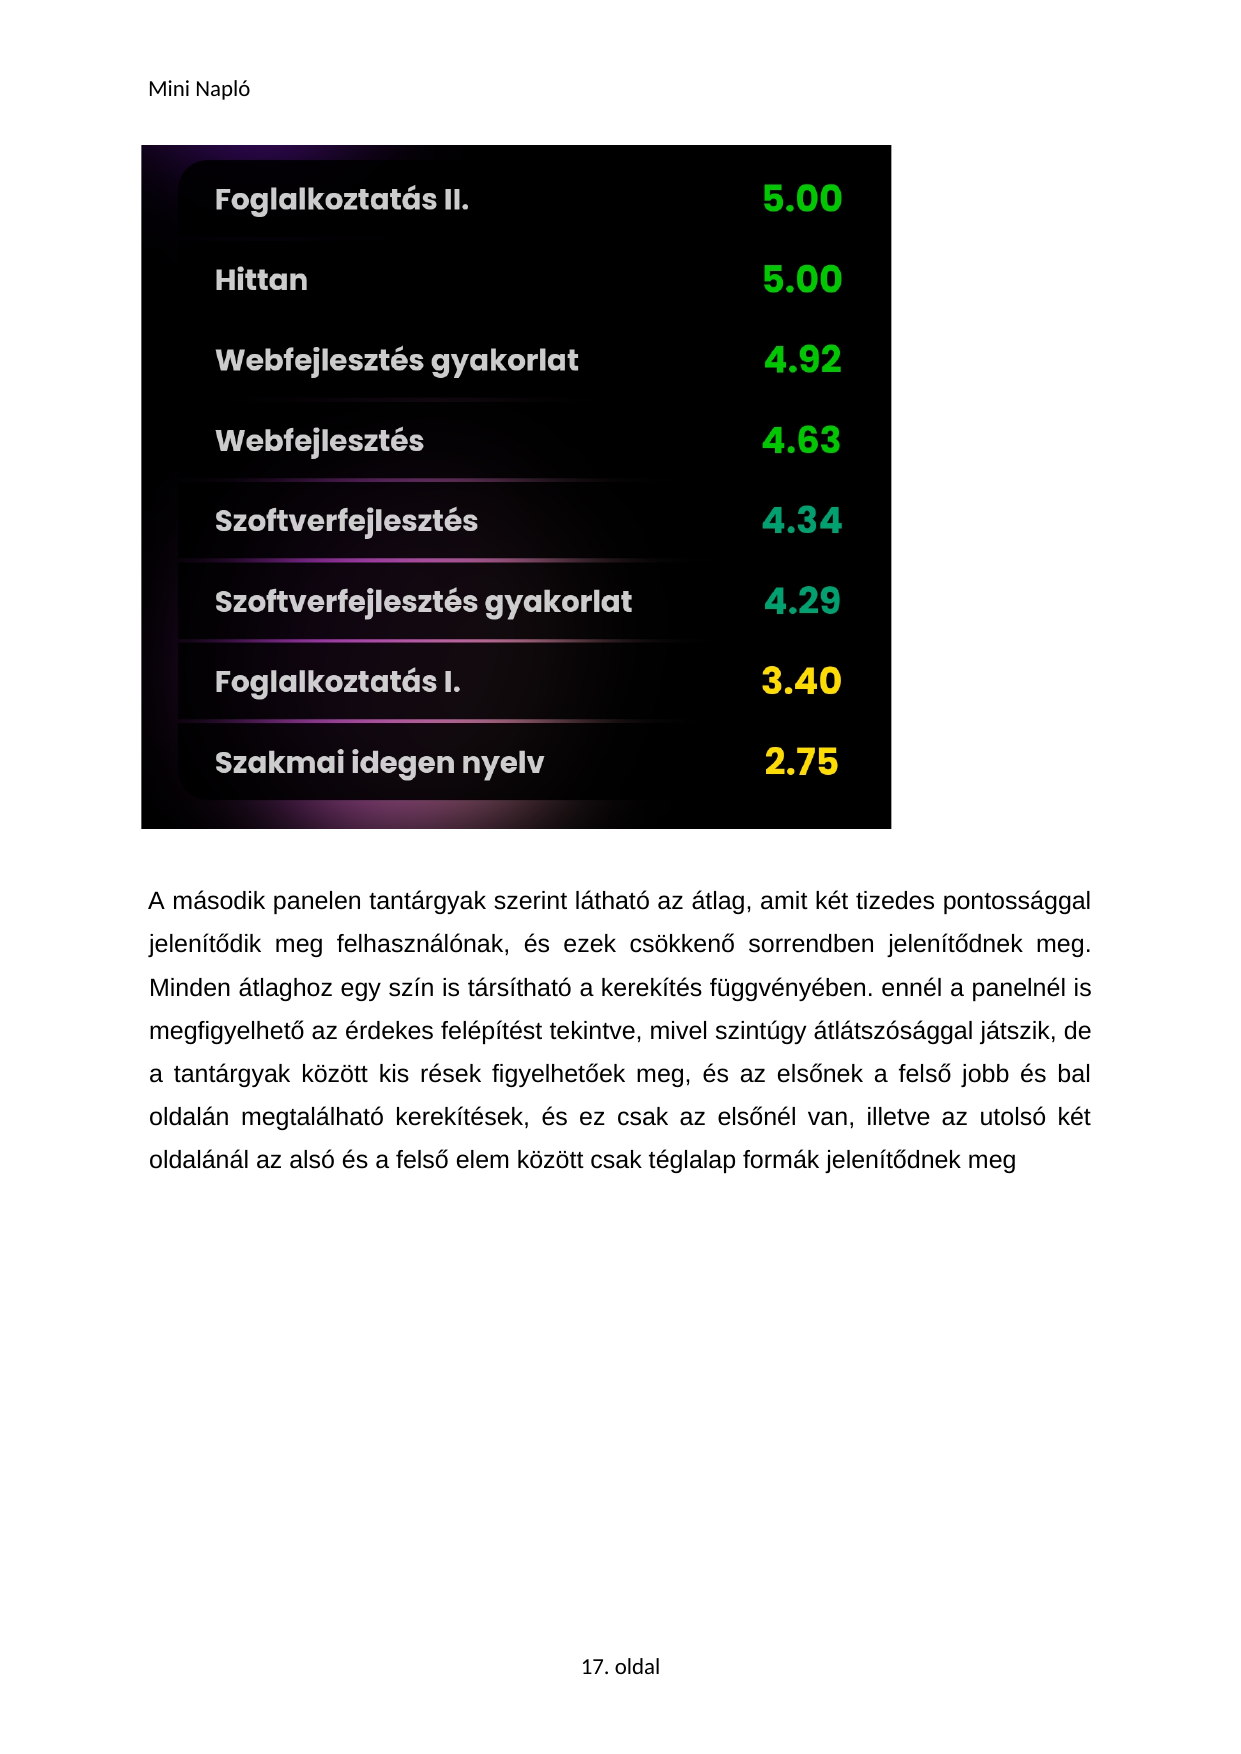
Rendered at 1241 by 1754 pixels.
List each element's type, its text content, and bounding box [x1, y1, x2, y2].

text A második panelen tantárgyak szerint látható az átlag, amit két tizedes pontossággal jelenítődik meg felhasználónak, és ezek csökkenő sorrendben jelenítődnek meg. Minden átlaghoz egy szín is társítható a kerekítés függvényében. ennél a panelnél is megfigyelhető az érdekes felépítést tekintve, mivel szintúgy átlátszósággal játszik, de a tantárgyak között kis rések figyelhetőek meg, és az elsőnek a felső jobb és bal oldalán megtalálható kerekítések, és ez csak az elsőnél van, illetve az utolsó két oldalánál az alsó és a felső elem között csak téglalap formák jelenítődnek meg [148, 517, 1093, 804]
